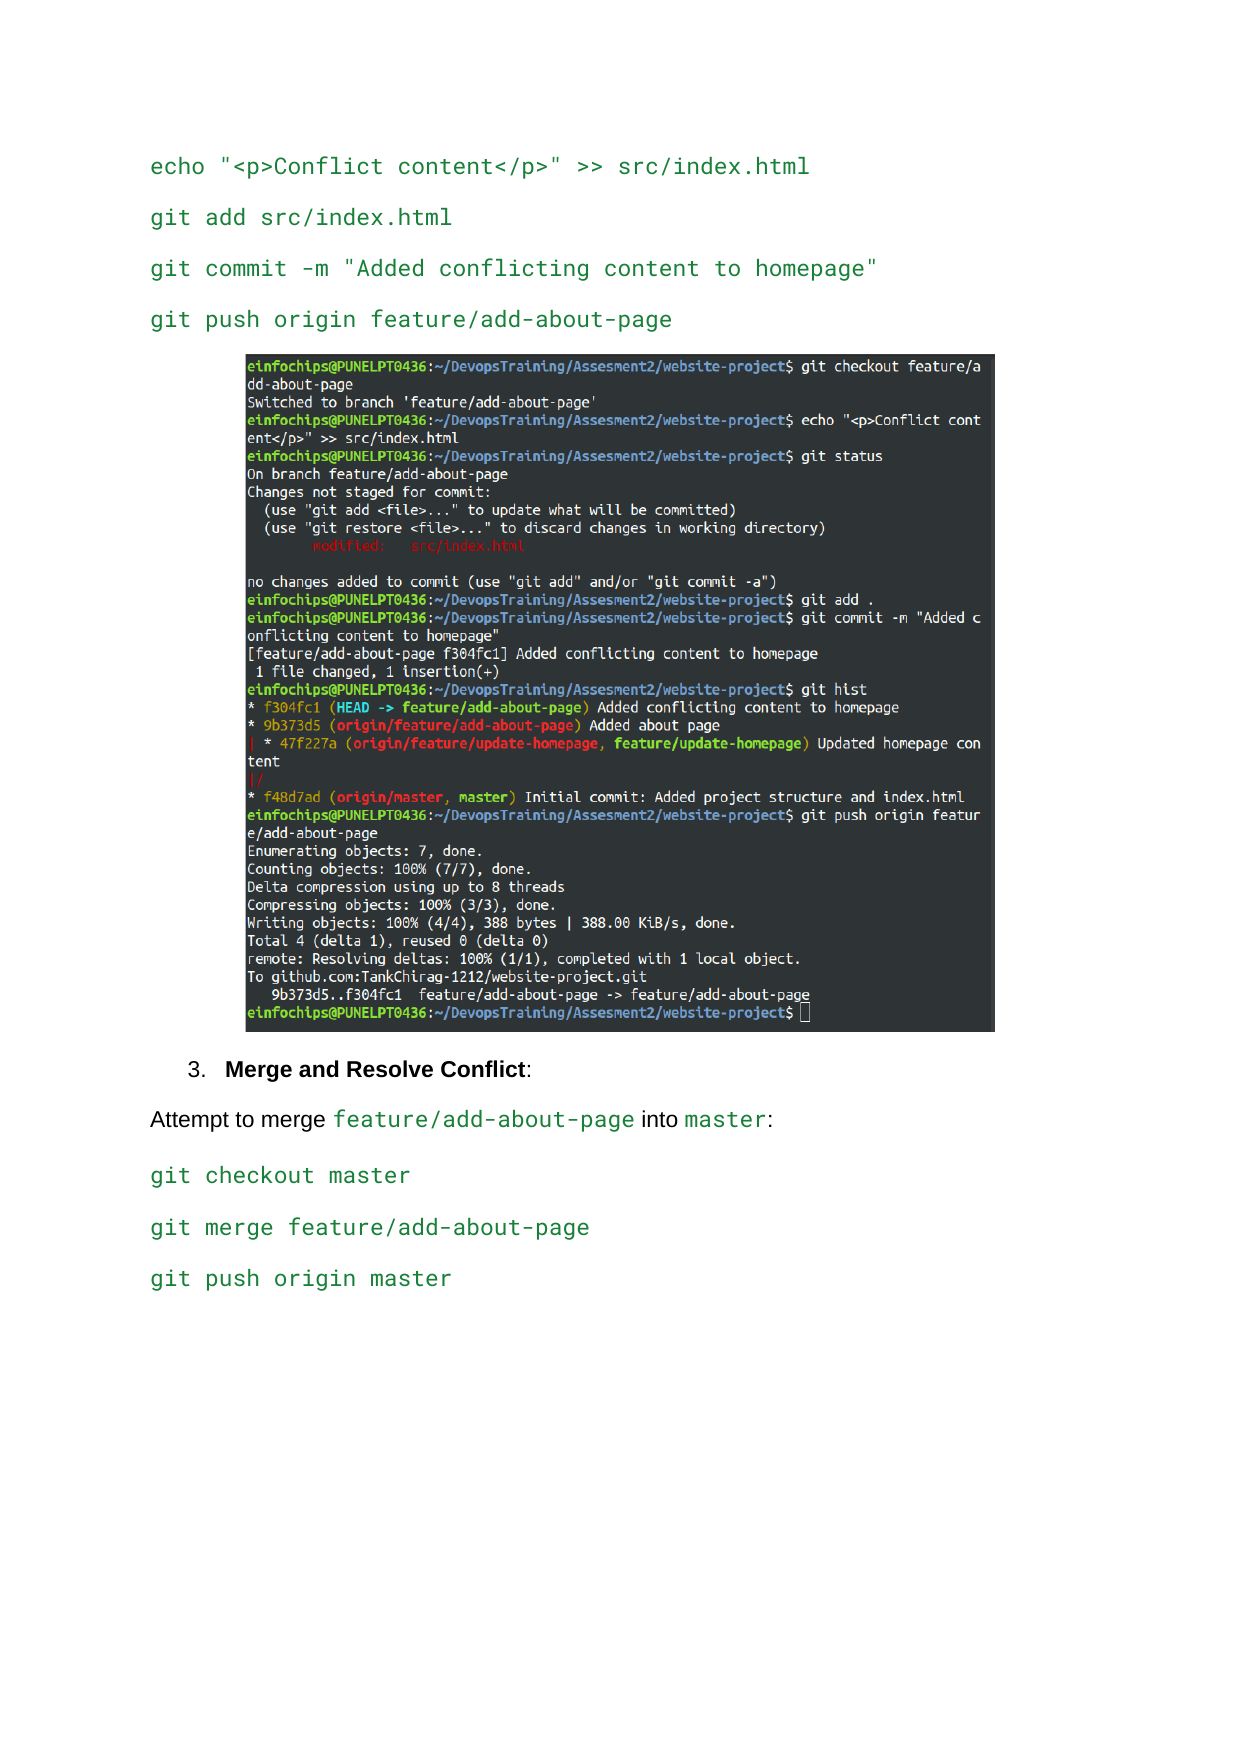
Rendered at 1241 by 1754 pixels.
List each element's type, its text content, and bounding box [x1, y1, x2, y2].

list Merge and Resolve Conflict: [187, 1056, 1090, 1082]
text echo "<p>Conflict content</p>" >> src/index.html [150, 150, 1090, 180]
text git push origin feature/add-about-page [150, 303, 1090, 333]
picture [245, 354, 995, 1032]
text git push origin master [150, 1262, 1090, 1292]
text Attempt to merge feature/add-about-page into master: git checkout master [150, 1103, 1090, 1190]
text git merge feature/add-about-page [150, 1211, 1090, 1241]
text git commit -m "Added conflicting content to homepage" [150, 252, 1090, 282]
text git add src/index.html [150, 201, 1090, 231]
